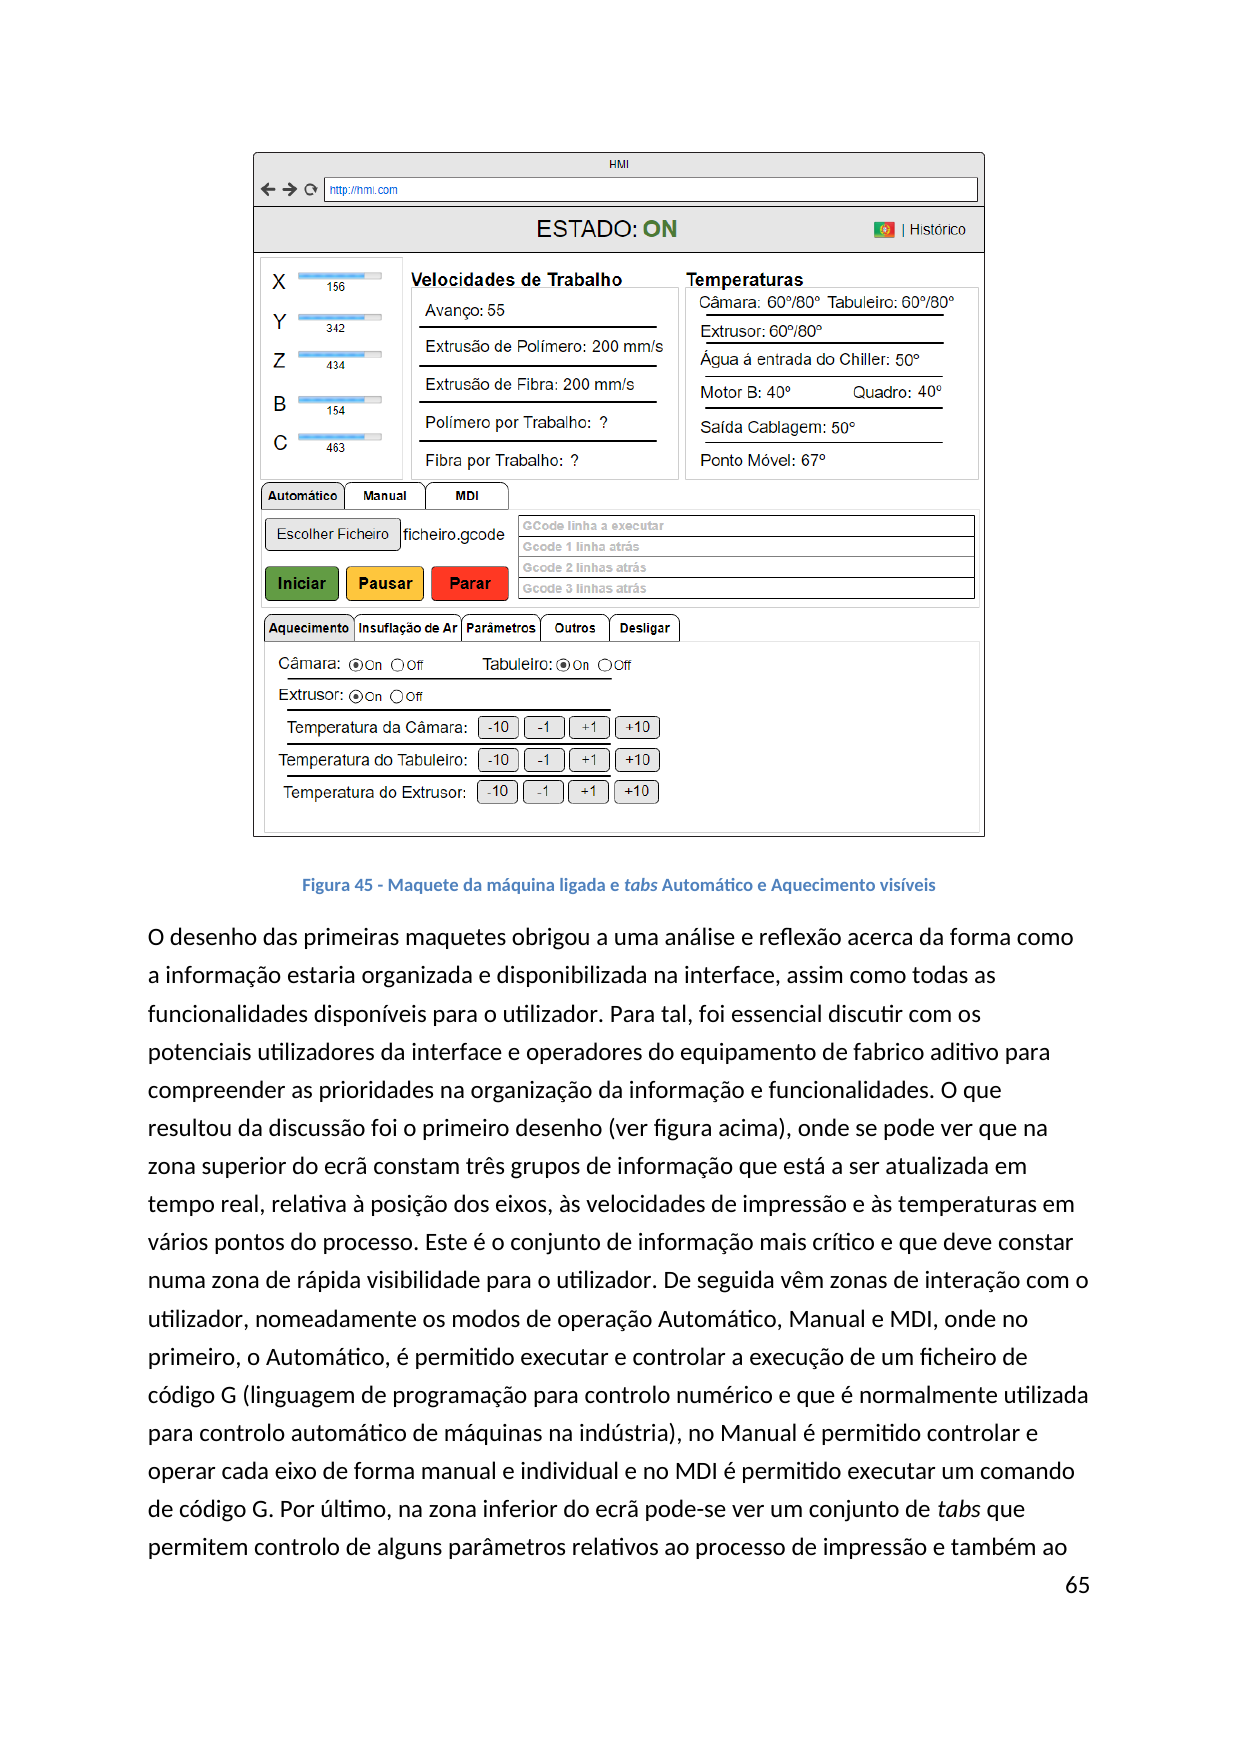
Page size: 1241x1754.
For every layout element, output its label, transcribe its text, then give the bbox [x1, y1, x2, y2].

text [148, 921, 1090, 1562]
picture [250, 150, 989, 841]
